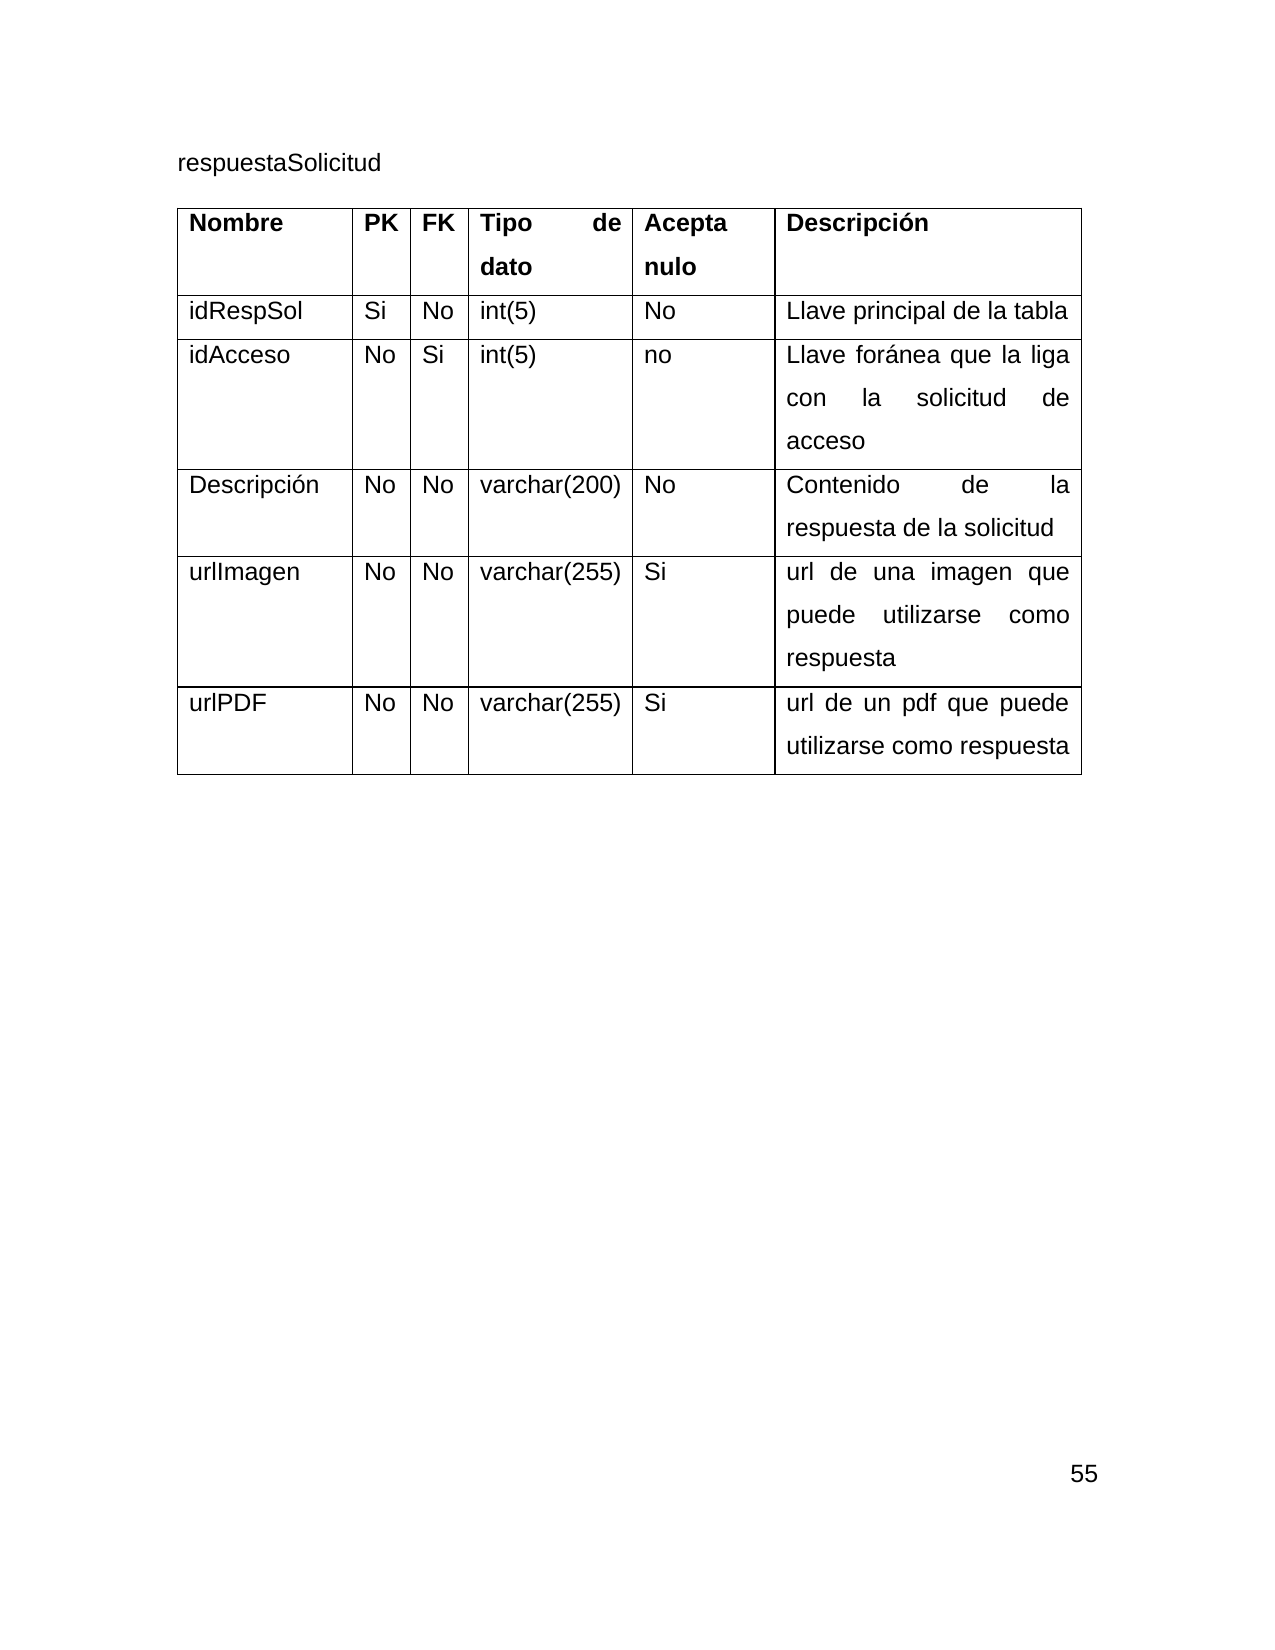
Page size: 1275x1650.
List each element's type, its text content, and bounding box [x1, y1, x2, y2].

table_cell int(5) [469, 296, 632, 339]
table_cell Si [633, 688, 774, 774]
table_cell No [411, 296, 468, 339]
table_cell int(5) [469, 340, 632, 469]
table_cell idAcceso [178, 340, 352, 469]
table_header FK [411, 209, 468, 294]
table_cell varchar(255) [469, 557, 632, 686]
table_cell No [353, 340, 410, 469]
table_cell idRespSol [178, 296, 352, 339]
table_header PK [353, 209, 410, 294]
table_cell url de una imagen que puede utilizarse como respuesta [776, 557, 1081, 686]
table_cell Si [411, 340, 468, 469]
table_cell url de un pdf que puede utilizarse como respuesta [776, 688, 1081, 774]
text respuestaSolicitud [177, 148, 1098, 176]
table_cell varchar(255) [469, 688, 632, 774]
table_cell No [411, 688, 468, 774]
table_cell urlPDF [178, 688, 352, 774]
table_header Acepta nulo [633, 209, 774, 294]
table_header Tipo de dato [469, 209, 632, 294]
table_cell Descripción [178, 470, 352, 556]
table_cell Llave foránea que la liga con la solicitud de acceso [776, 340, 1081, 469]
table_cell Si [353, 296, 410, 339]
table_cell Contenido de la respuesta de la solicitud [776, 470, 1081, 556]
table_cell Si [633, 557, 774, 686]
table_cell No [633, 470, 774, 556]
table_header Descripción [776, 209, 1081, 294]
table_cell No [353, 557, 410, 686]
table_cell varchar(200) [469, 470, 632, 556]
table_cell Llave principal de la tabla [776, 296, 1081, 339]
table_cell No [353, 688, 410, 774]
table_cell No [633, 296, 774, 339]
table_header Nombre [178, 209, 352, 294]
table_cell no [633, 340, 774, 469]
table_cell No [411, 470, 468, 556]
table_cell urlImagen [178, 557, 352, 686]
table_cell No [353, 470, 410, 556]
table_cell No [411, 557, 468, 686]
